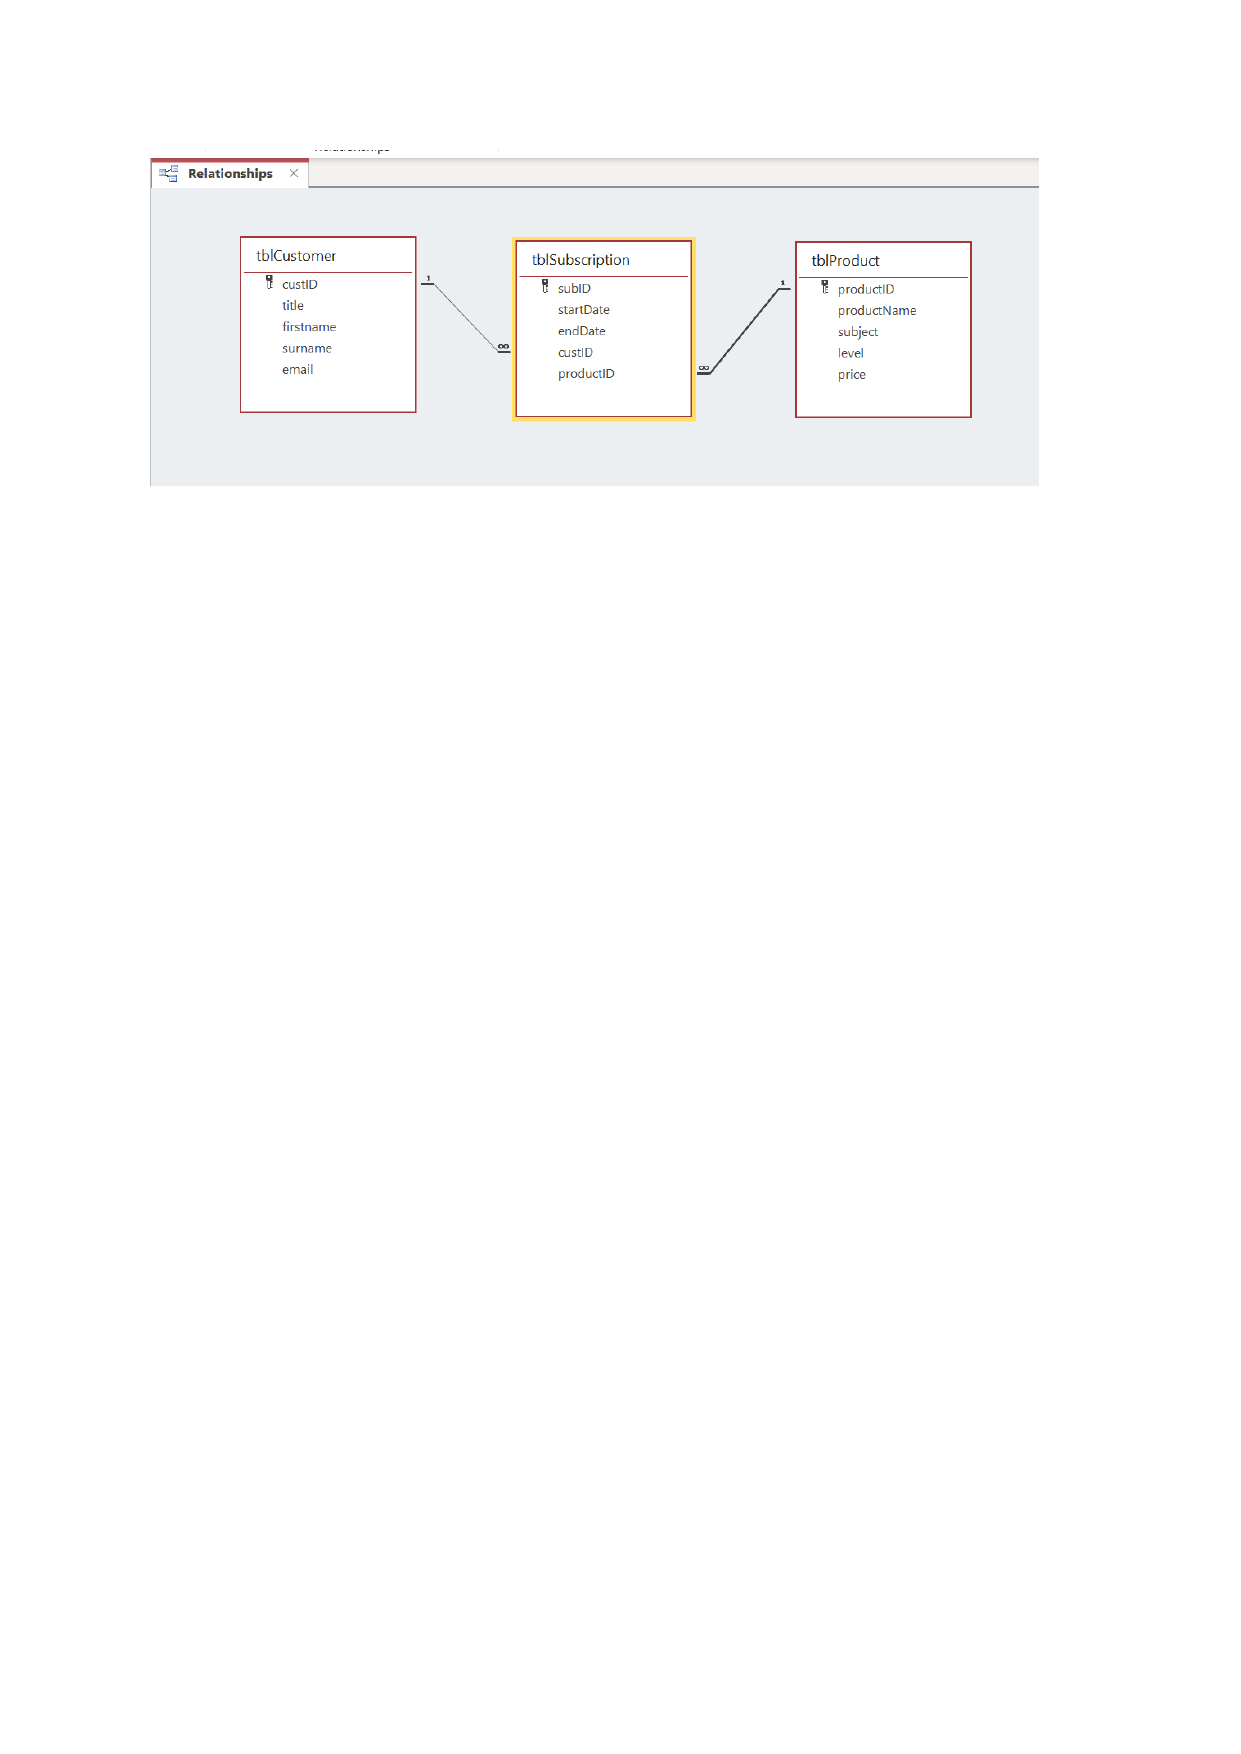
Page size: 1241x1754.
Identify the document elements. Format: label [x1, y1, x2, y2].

picture [150, 150, 1039, 486]
